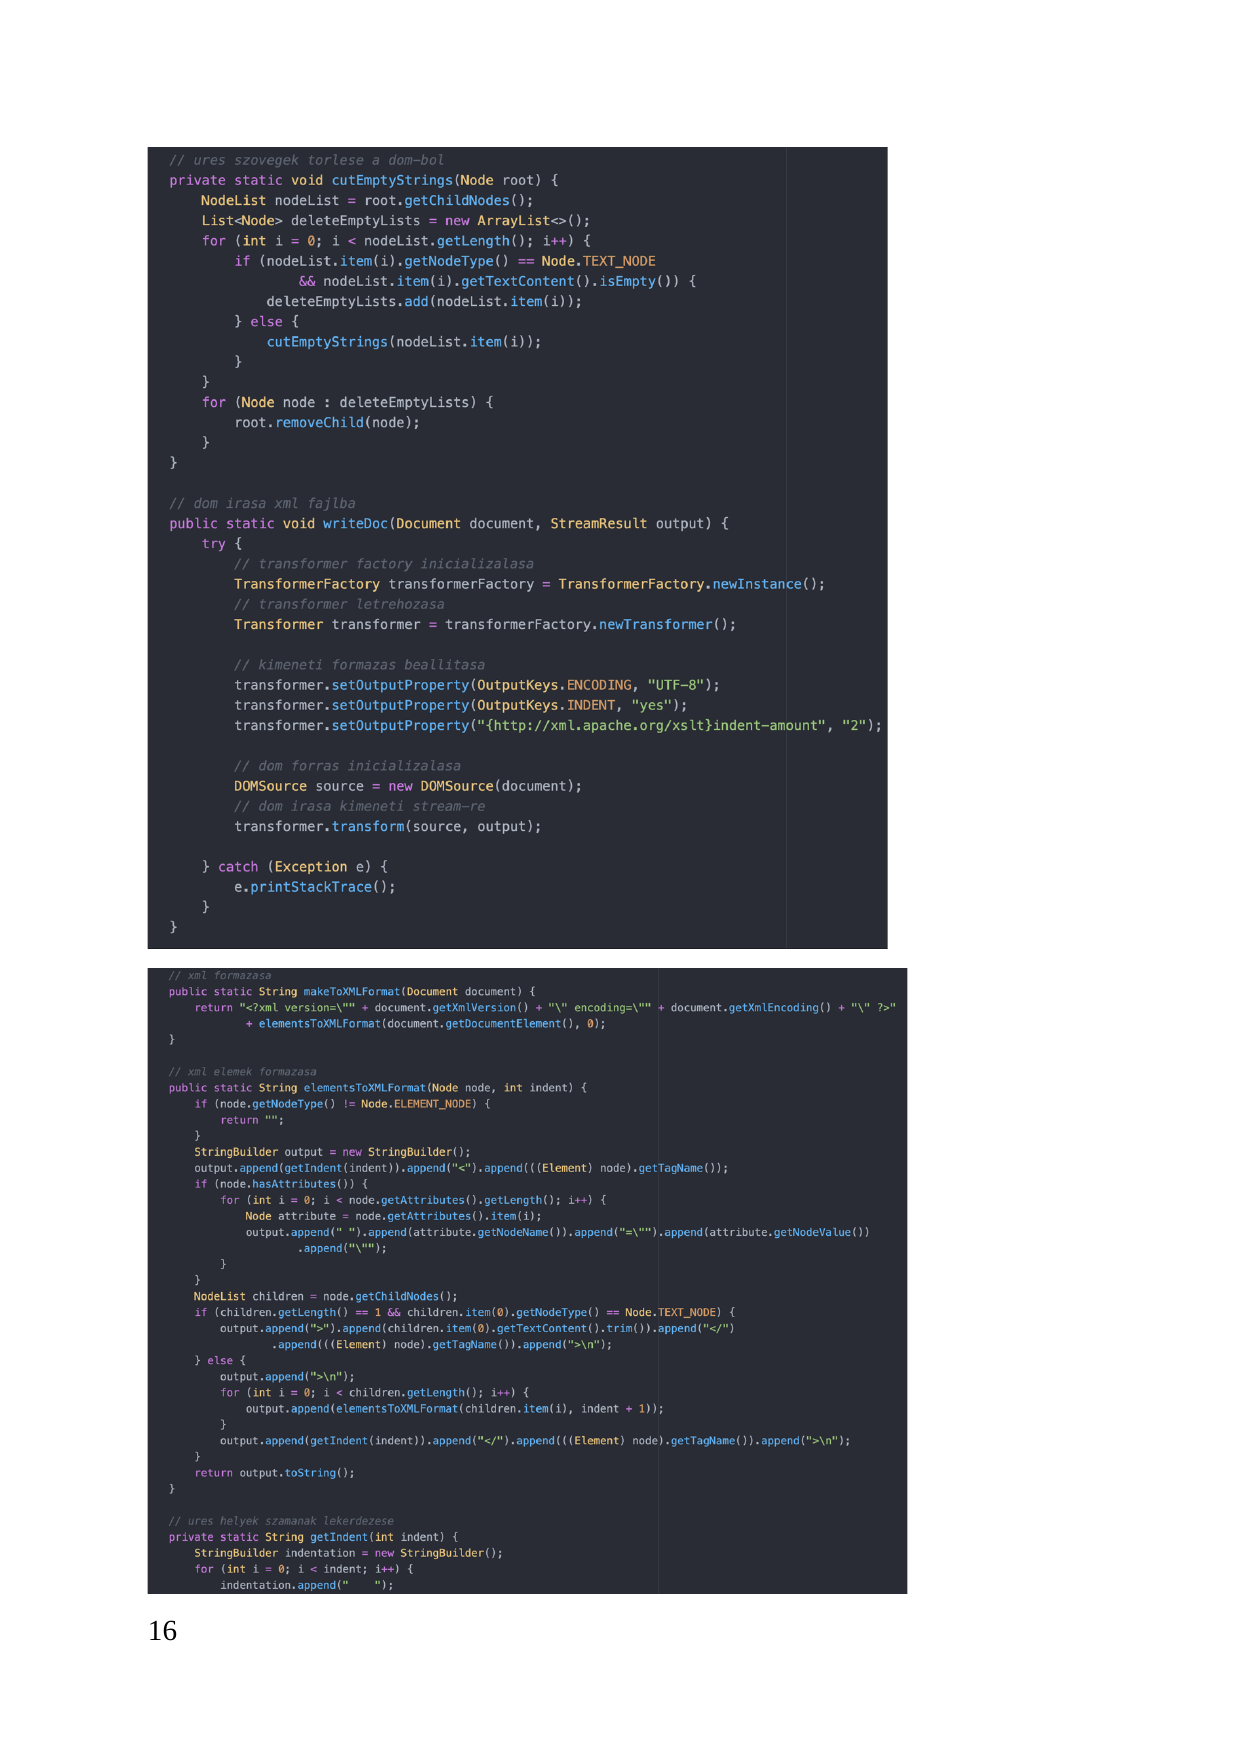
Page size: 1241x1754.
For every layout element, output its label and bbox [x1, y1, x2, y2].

picture [147, 968, 908, 1594]
picture [147, 147, 888, 949]
